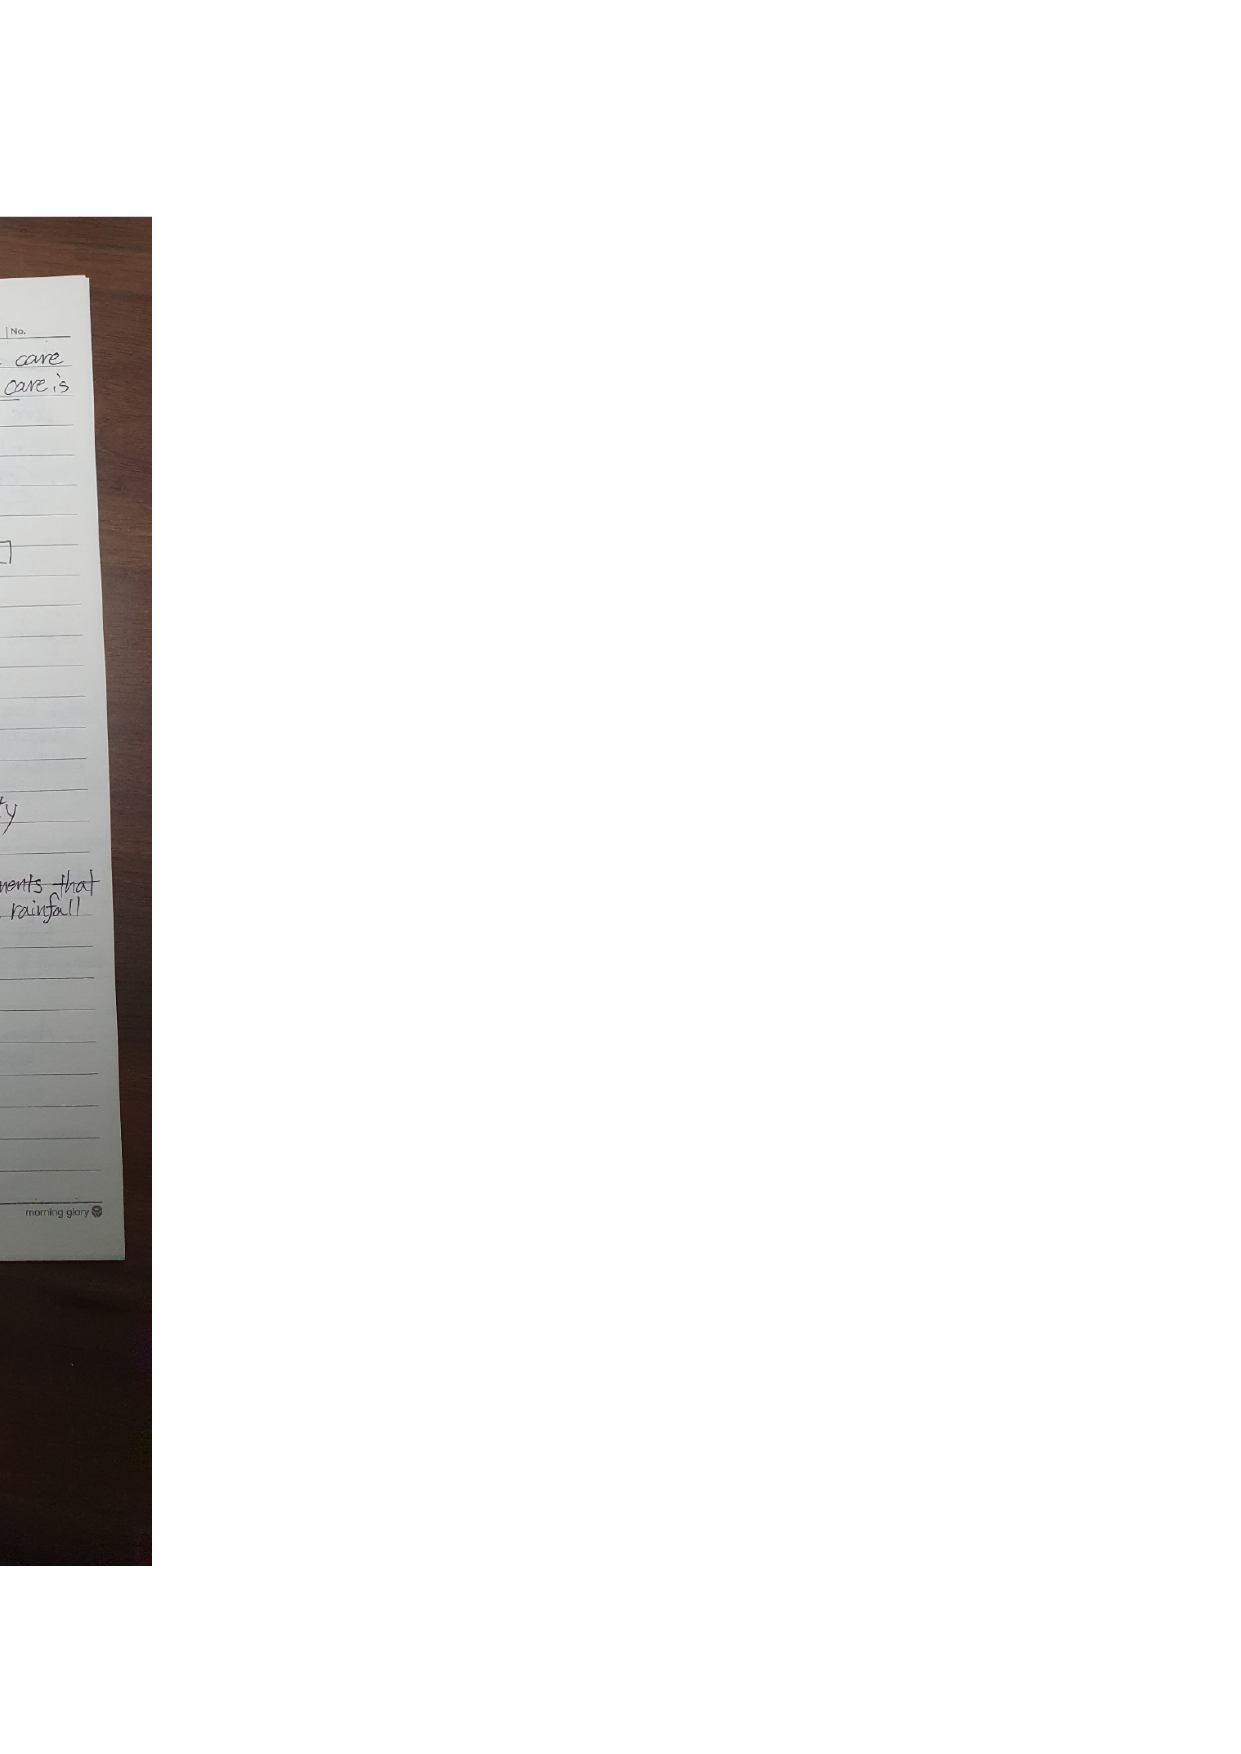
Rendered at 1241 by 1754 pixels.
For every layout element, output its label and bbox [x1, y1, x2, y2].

picture [0, 218, 152, 1565]
